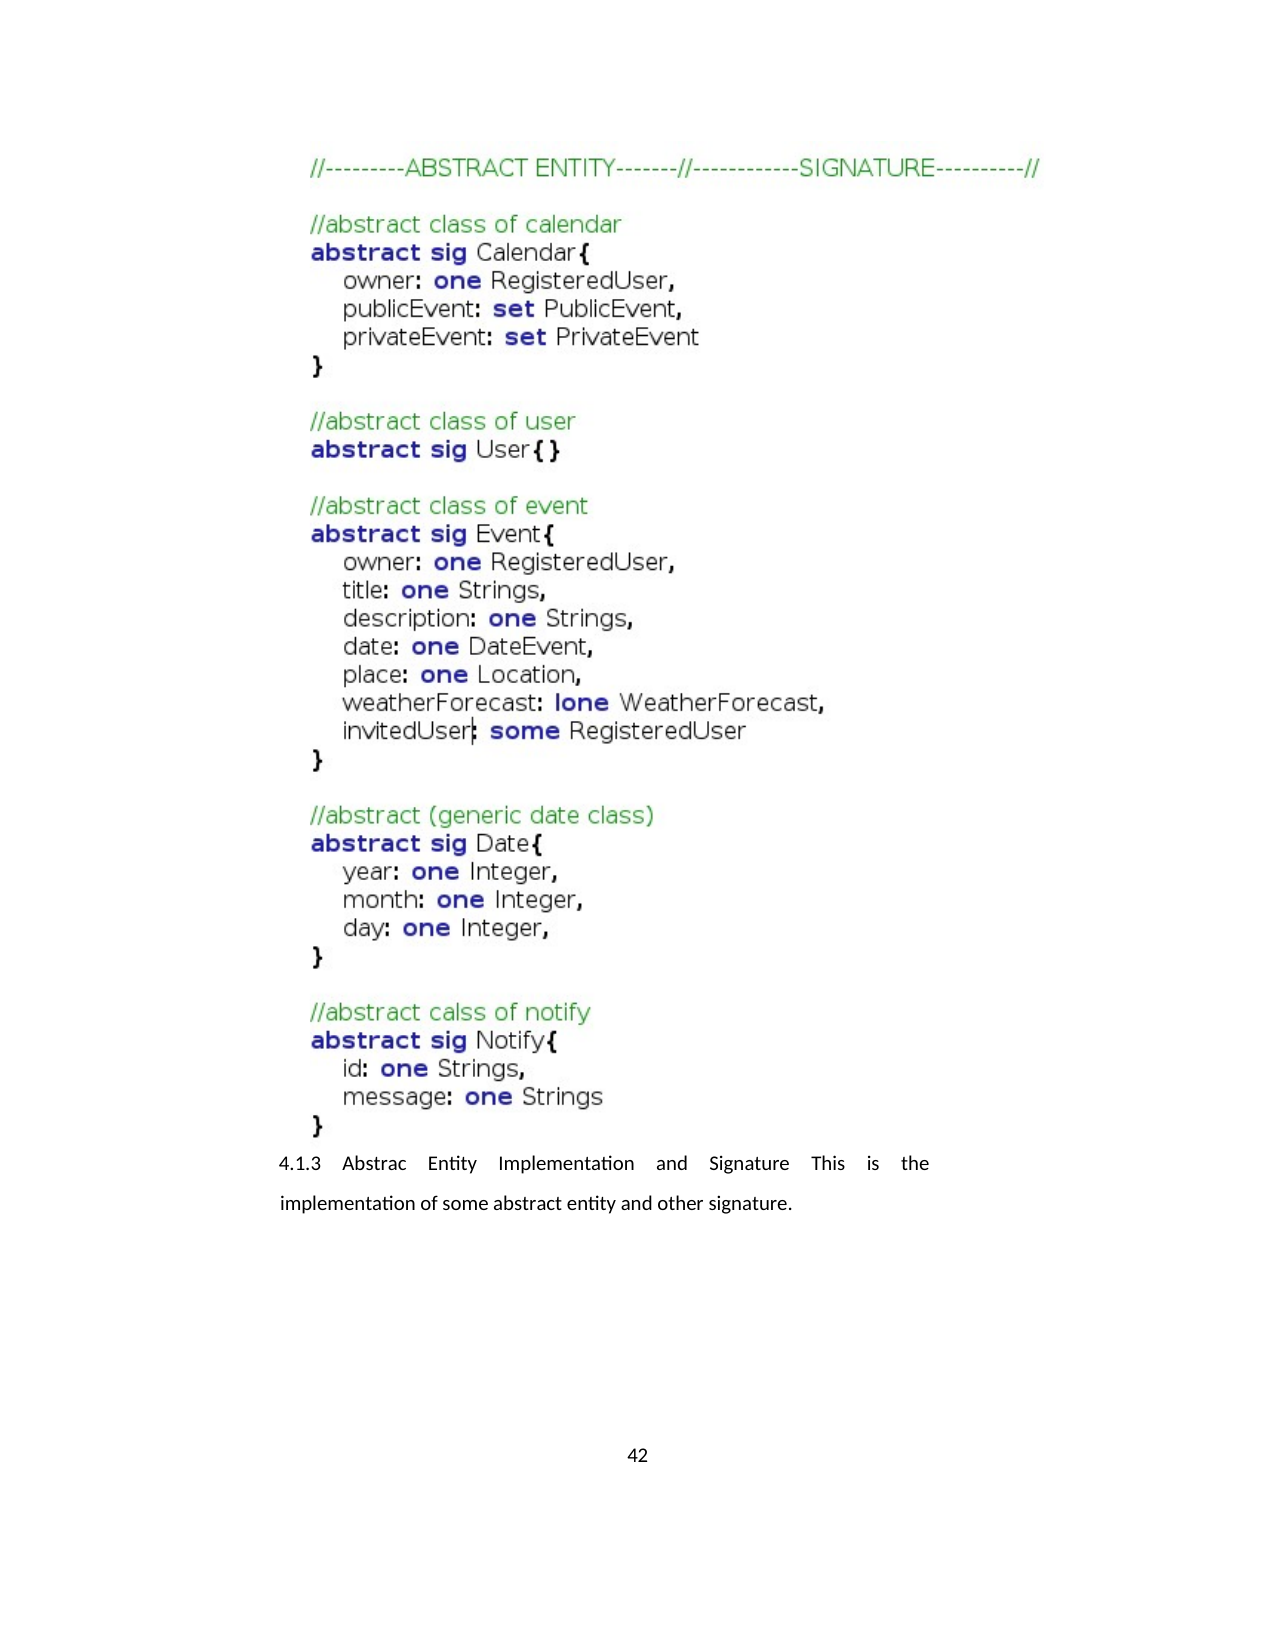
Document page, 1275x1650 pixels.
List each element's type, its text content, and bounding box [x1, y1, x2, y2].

text 4.1.3 Abstrac Entity Implementation and Signature This is the implementation of some abstract entity and other signature. [279, 1151, 930, 1216]
picture [309, 141, 1078, 1151]
